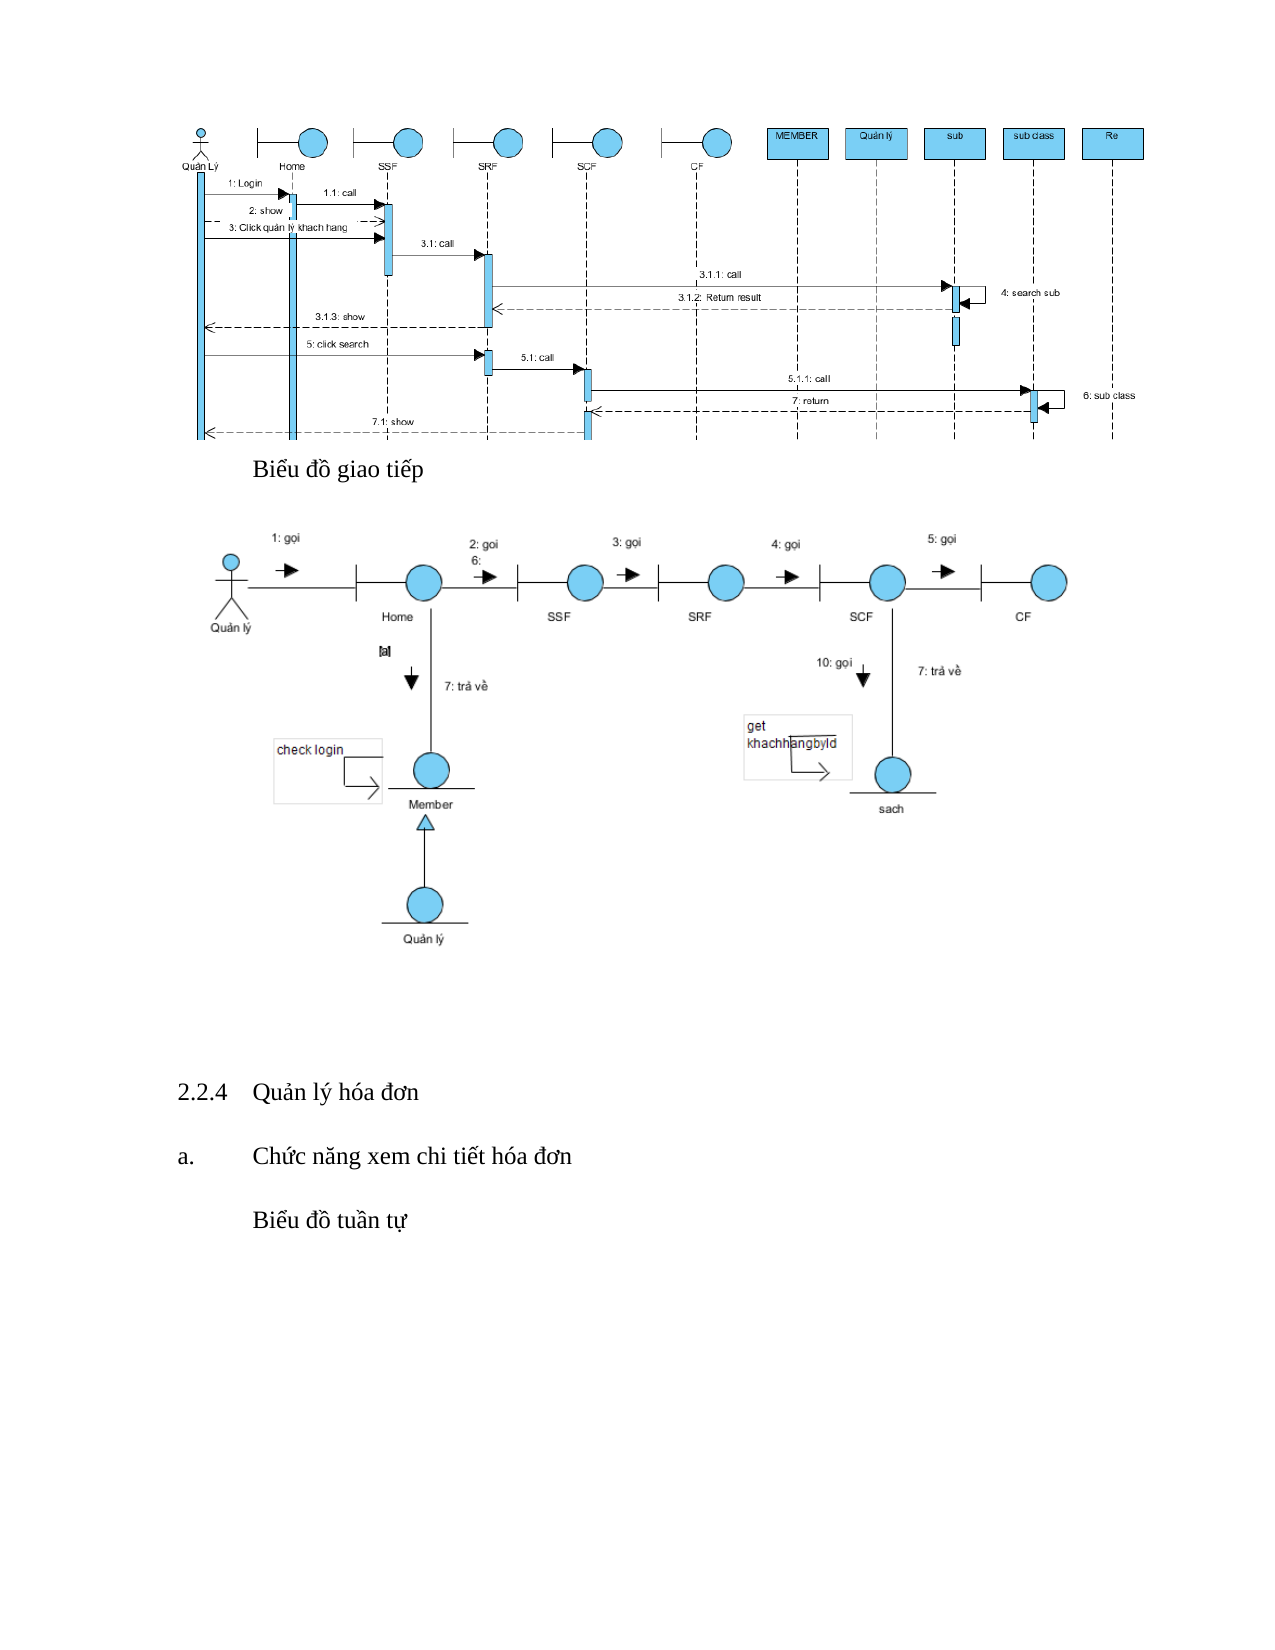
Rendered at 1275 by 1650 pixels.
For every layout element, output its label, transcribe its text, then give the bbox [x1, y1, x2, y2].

text 2.2.4 Quản lý hóa đơn [177, 1077, 1157, 1106]
list Biểu đồ tuần tự [252, 1205, 1157, 1233]
text a. Chức năng xem chi tiết hóa đơn [177, 1141, 1157, 1169]
picture [177, 118, 1153, 440]
picture [177, 518, 1153, 979]
